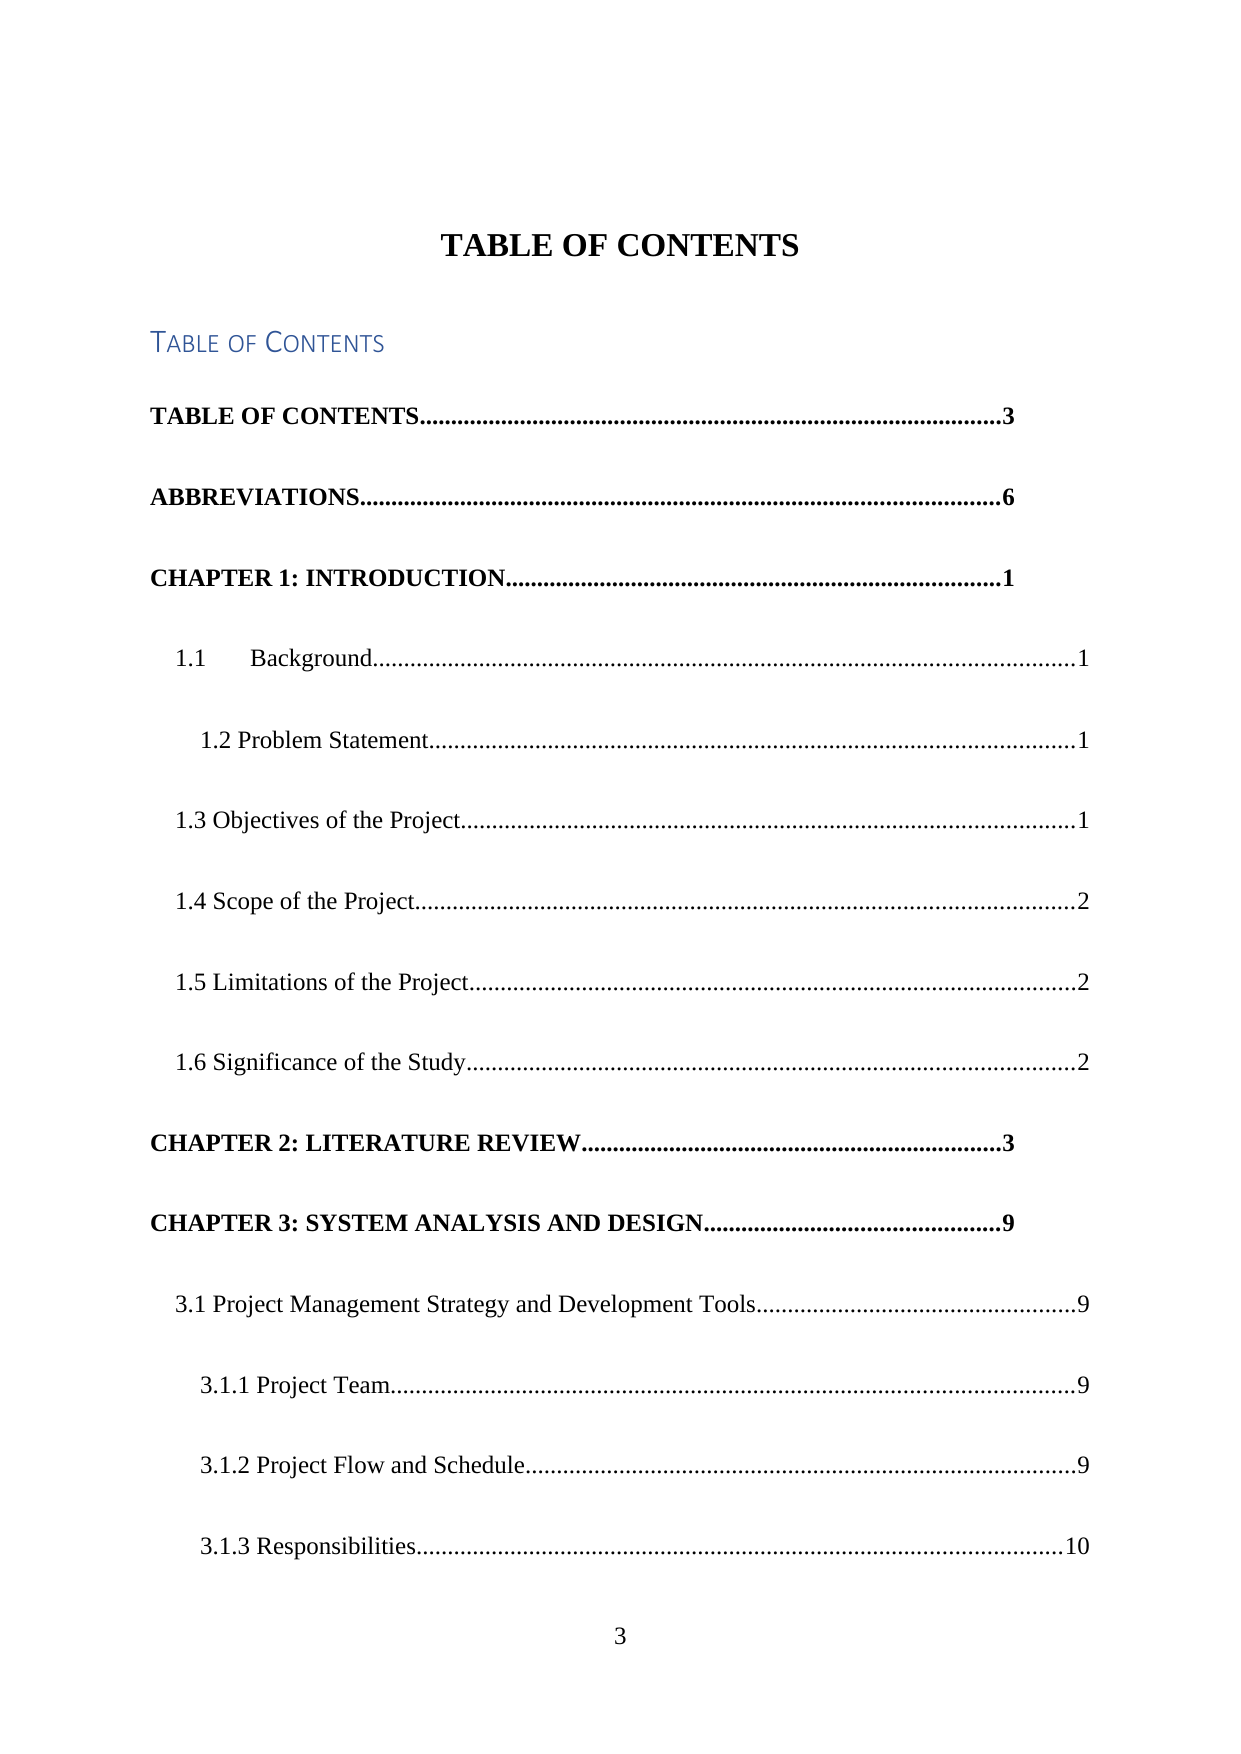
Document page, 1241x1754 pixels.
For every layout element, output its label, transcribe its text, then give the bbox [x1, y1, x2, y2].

subtitle TABLE OF CONTENTS [150, 225, 1090, 263]
